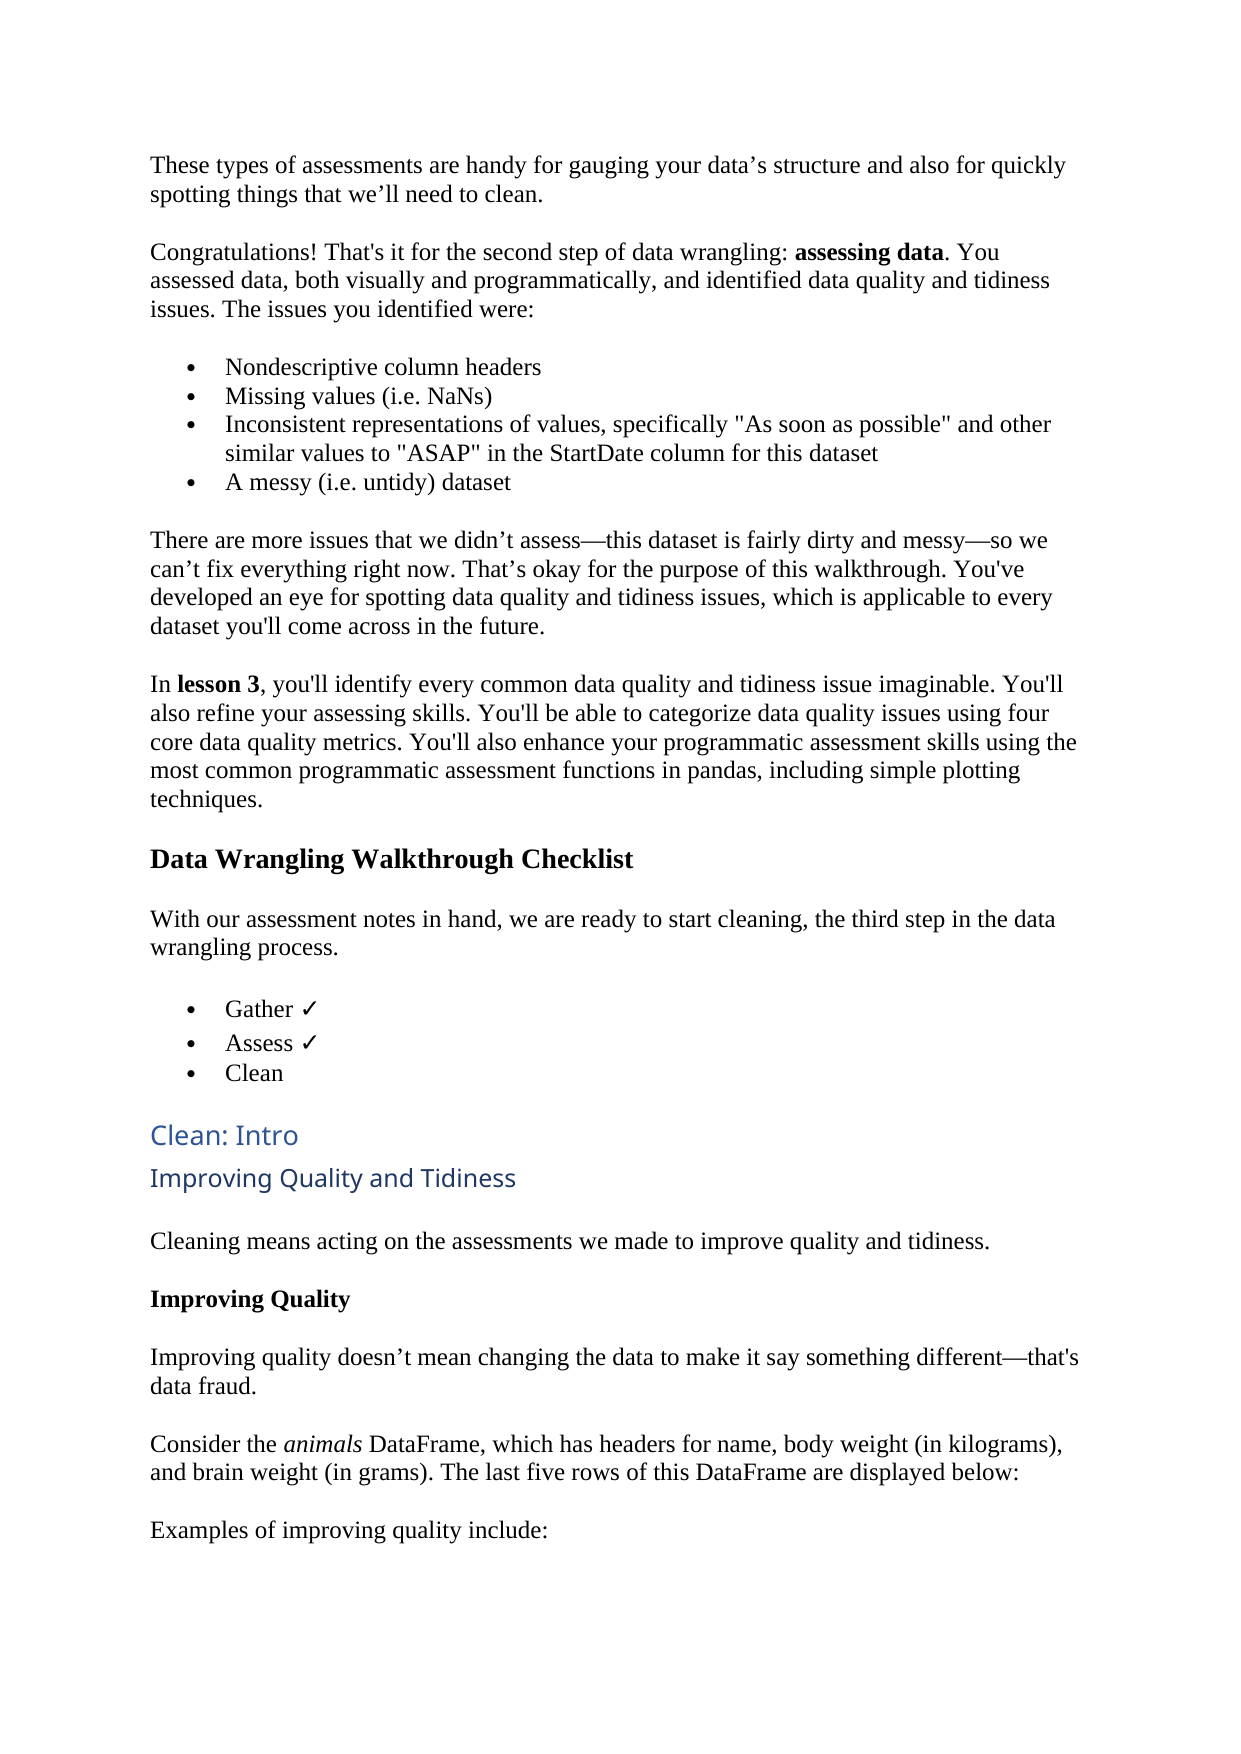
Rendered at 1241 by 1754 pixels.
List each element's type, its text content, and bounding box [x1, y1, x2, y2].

list Missing values (i.e. NaNs) [187, 381, 1090, 409]
text These types of assessments are handy for gauging your data’s structure and also for quickly spotting things that we’ll need to clean. [150, 150, 1090, 207]
text Improving quality doesn’t mean changing the data to make it say something different—that's data fraud. [150, 1342, 1090, 1399]
text There are more issues that we didn’t assess—this dataset is fairly dirty and messy—so we can’t fix everything right now. That’s okay for the purpose of this walkthrough. You've developed an eye for spotting data quality and tidiness issues, which is applicable to every dataset you'll come across in the future. [150, 525, 1090, 640]
text Improving Quality [150, 1284, 1090, 1313]
subtitle Improving Quality and Tidiness [150, 1160, 1090, 1194]
text With our assessment notes in hand, we are ready to start cleaning, the third step in the data wrangling process. [150, 904, 1090, 961]
list Clean [187, 1058, 1090, 1087]
subtitle Clean: Intro [150, 1116, 1090, 1153]
text In lesson 3, you'll identify every common data quality and tidiness issue imaginable. You'll also refine your assessing skills. You'll be able to categorize data quality issues using four core data quality metrics. You'll also enhance your programmatic assessment skills using the most common programmatic assessment functions in pandas, including simple plotting techniques. [150, 669, 1090, 813]
text Consider the animals DataFrame, which has headers for name, body weight (in kilograms), and brain weight (in grams). The last five rows of this DataFrame are displayed below: [150, 1429, 1090, 1486]
text Cleaning means acting on the assessments we made to improve quality and tidiness. [150, 1226, 1090, 1255]
text Data Wrangling Walkthrough Checklist [150, 842, 1090, 874]
text Congratulations! That's it for the second step of data wrangling: assessing data. You assessed data, both visually and programmatically, and identified data quality and tidiness issues. The issues you identified were: [150, 237, 1090, 323]
list Inconsistent representations of values, specifically "As soon as possible" and other similar values to "ASAP" in the StartDate column for this dataset [187, 409, 1090, 467]
list Nondescriptive column headers [187, 352, 1090, 381]
list A messy (i.e. untidy) dataset [187, 467, 1090, 496]
list Assess ✓ [187, 1024, 1090, 1058]
list Gather ✓ [187, 990, 1090, 1024]
text Examples of improving quality include: [150, 1515, 1090, 1544]
